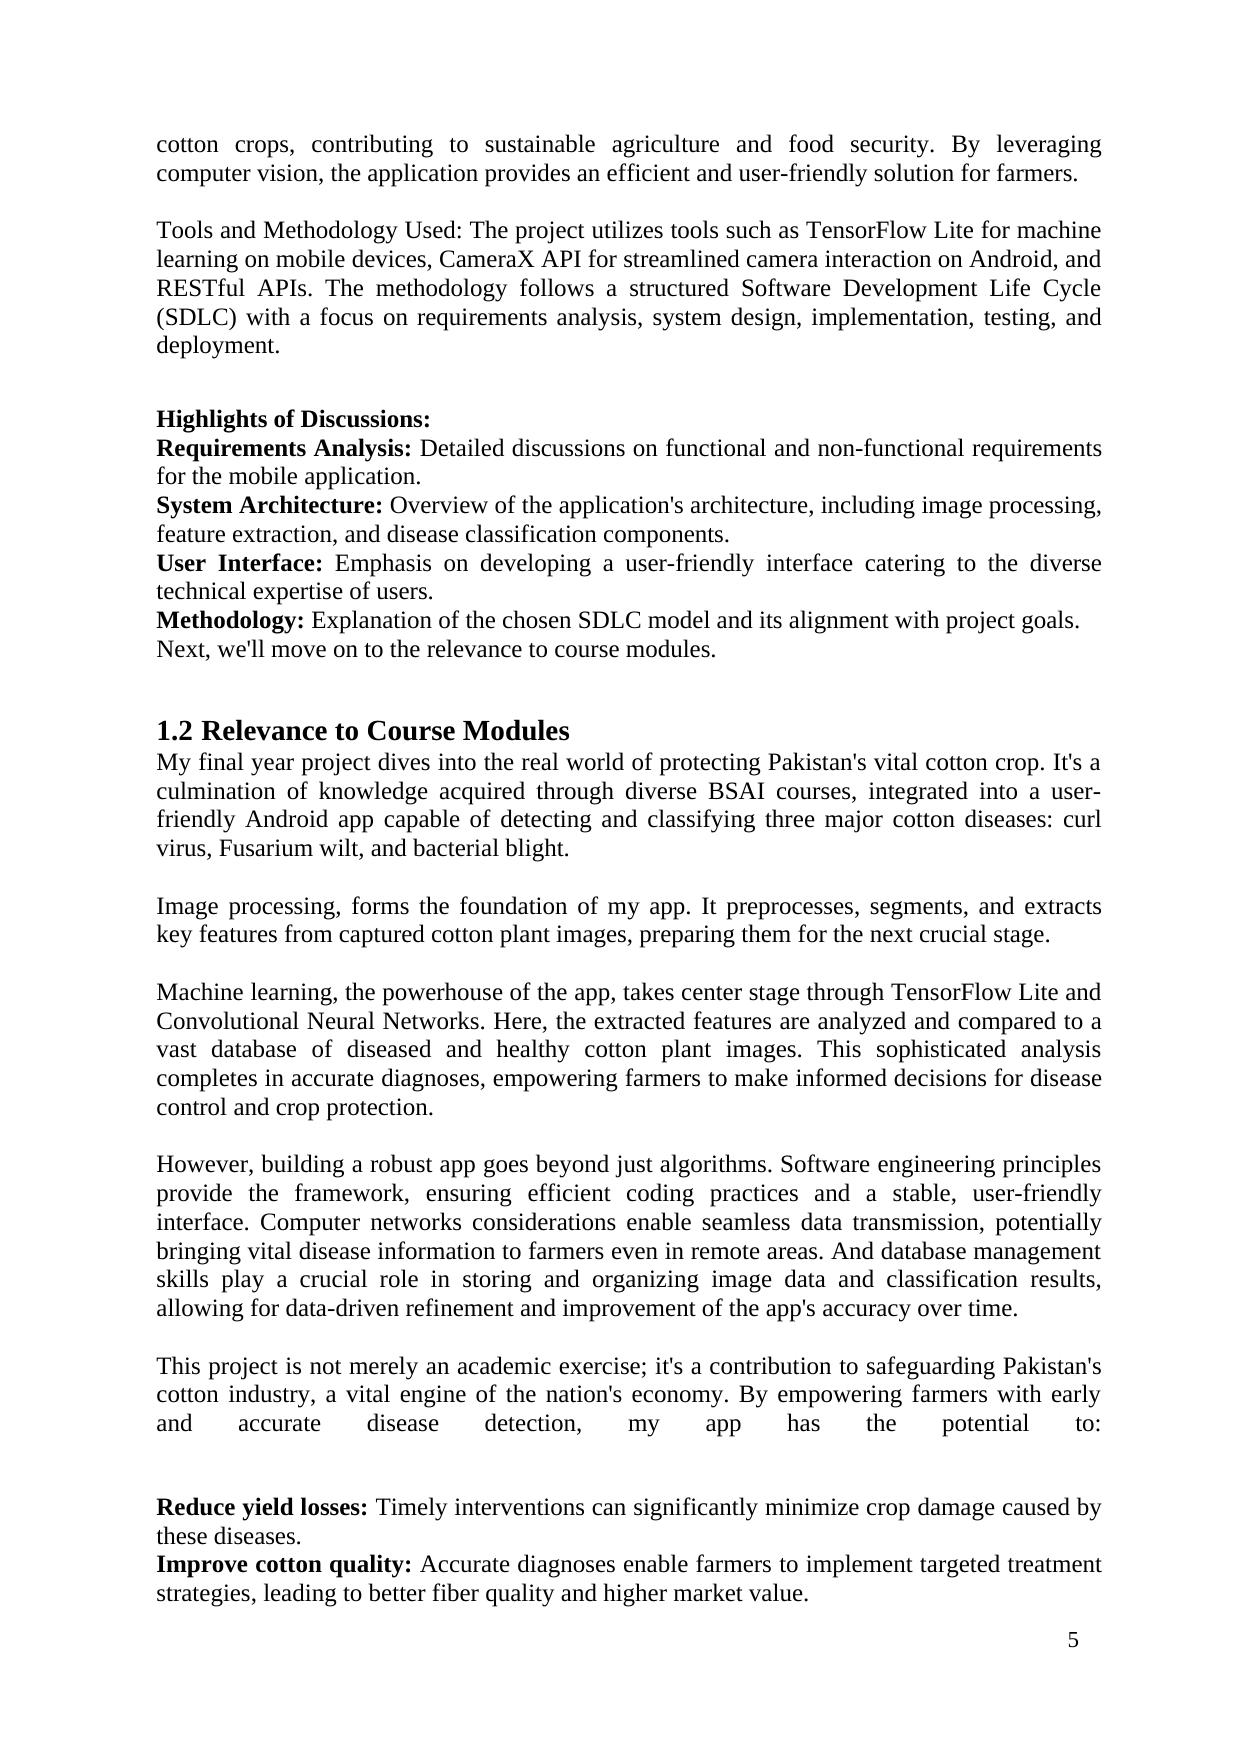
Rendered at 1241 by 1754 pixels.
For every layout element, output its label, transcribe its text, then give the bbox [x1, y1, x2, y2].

text Requirements Analysis: Detailed discussions on functional and non-functional requirements for the mobile application. [156, 433, 1103, 490]
text Highlights of Discussions: [156, 404, 1103, 433]
text Improve cotton quality: Accurate diagnoses enable farmers to implement targeted treatment strategies, leading to better fiber quality and higher market value. [156, 1549, 1103, 1607]
text User Interface: Emphasis on developing a user-friendly interface catering to the diverse technical expertise of users. [156, 548, 1103, 605]
text Tools and Methodology Used: The project utilizes tools such as TensorFlow Lite for machine learning on mobile devices, CameraX API for streamlined camera interaction on Android, and RESTful APIs. The methodology follows a structured Software Development Life Cycle (SDLC) with a focus on requirements analysis, system design, implementation, testing, and deployment. [156, 215, 1103, 359]
subtitle Relevance to Course Modules [156, 713, 1103, 747]
text However, building a robust app goes beyond just algorithms. Software engineering principles provide the framework, ensuring efficient coding practices and a stable, user-friendly interface. Computer networks considerations enable seamless data transmission, potentially bringing vital disease information to farmers even in remote areas. And database management skills play a crucial role in storing and organizing image data and classification results, allowing for data-driven refinement and improvement of the app's accuracy over time. [156, 1149, 1103, 1322]
text This project is not merely an academic exercise; it's a contribution to safeguarding Pakistan's cotton industry, a vital engine of the nation's economy. By empowering farmers with early and accurate disease detection, my app has the potential to: [156, 1351, 1103, 1463]
text System Architecture: Overview of the application's architecture, including image processing, feature extraction, and disease classification components. [156, 490, 1103, 548]
text Reduce yield losses: Timely interventions can significantly minimize crop damage caused by these diseases. [156, 1492, 1103, 1549]
text Image processing, forms the foundation of my app. It preprocesses, segments, and extracts key features from captured cotton plant images, preparing them for the next crucial stage. [156, 891, 1103, 948]
text Machine learning, the powerhouse of the app, takes center stage through TensorFlow Lite and Convolutional Neural Networks. Here, the extracted features are analyzed and compared to a vast database of diseased and healthy cotton plant images. This sophisticated analysis completes in accurate diagnoses, empowering farmers to make informed decisions for disease control and crop protection. [156, 977, 1103, 1121]
text Next, we'll move on to the relevance to course modules. [156, 634, 1103, 663]
text My final year project dives into the real world of protecting Pakistan's vital cotton crop. It's a culmination of knowledge acquired through diverse BSAI courses, integrated into a user-friendly Android app capable of detecting and classifying three major cotton diseases: curl virus, Fusarium wilt, and bacterial blight. [156, 747, 1103, 862]
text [156, 129, 1103, 187]
text Methodology: Explanation of the chosen SDLC model and its alignment with project goals. [156, 605, 1103, 634]
